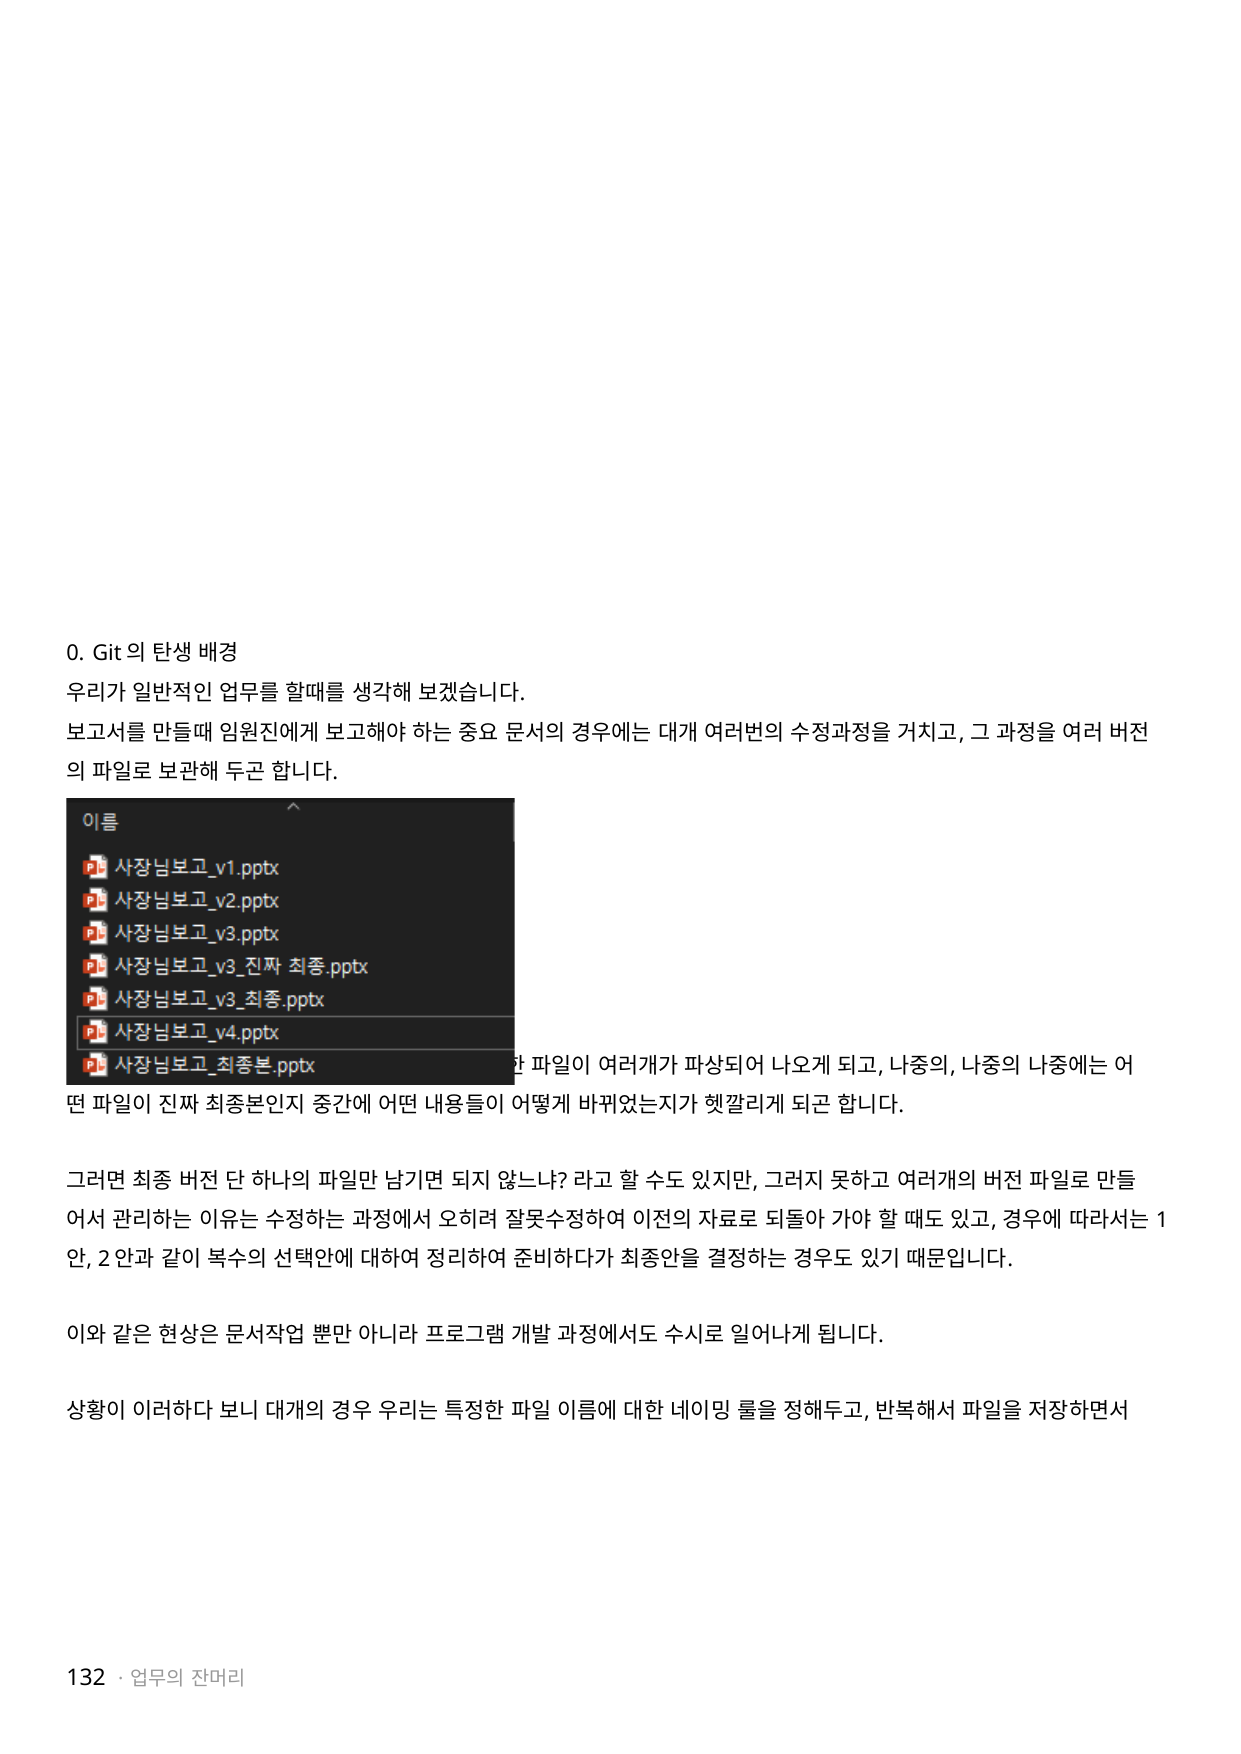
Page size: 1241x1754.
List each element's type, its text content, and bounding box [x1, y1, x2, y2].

list Git의 탄생 배경 [66, 635, 1240, 667]
text 그러면 최종 버전 단 하나의 파일만 남기면 되지 않느냐? 라고 할 수도 있지만, 그러지 못하고 여러개의 버전 파일로 만들 어서 관리하는 이유는 수정하는 과정에서 오히려 잘못수정하여 이전의 자료로 되돌아 가야 할 때도 있고, 경우에 따라서는 1안, 2안과 같이 복수의 선택안에 대하여 정리하여 준비하다가 최종안을 결정하는 경우도 있기 때문입니다. [66, 1163, 1174, 1273]
text 우리가 일반적인 업무를 할때를 생각해 보겠습니다. [66, 675, 1240, 707]
text 그 과정에서 여러번의 변경 과정을 만들면서 비슷한 파일이 여러개가 파상되어 나오게 되고, 나중의, 나중의 나중에는 어 떤 파일이 진짜 최종본인지 중간에 어떤 내용들이 어떻게 바뀌었는지가 헷깔리게 되곤 합니다. [66, 1048, 1160, 1118]
text 상황이 이러하다 보니 대개의 경우 우리는 특정한 파일 이름에 대한 네이밍 룰을 정해두고, 반복해서 파일을 저장하면서 [66, 1393, 1240, 1425]
text 이와 같은 현상은 문서작업 뿐만 아니라 프로그램 개발 과정에서도 수시로 일어나게 됩니다. [66, 1317, 1240, 1349]
text 보고서를 만들때 임원진에게 보고해야 하는 중요 문서의 경우에는 대개 여러번의 수정과정을 거치고, 그 과정을 여러 버전 의 파일로 보관해 두곤 합니다. [66, 715, 1174, 786]
picture [66, 798, 515, 1085]
